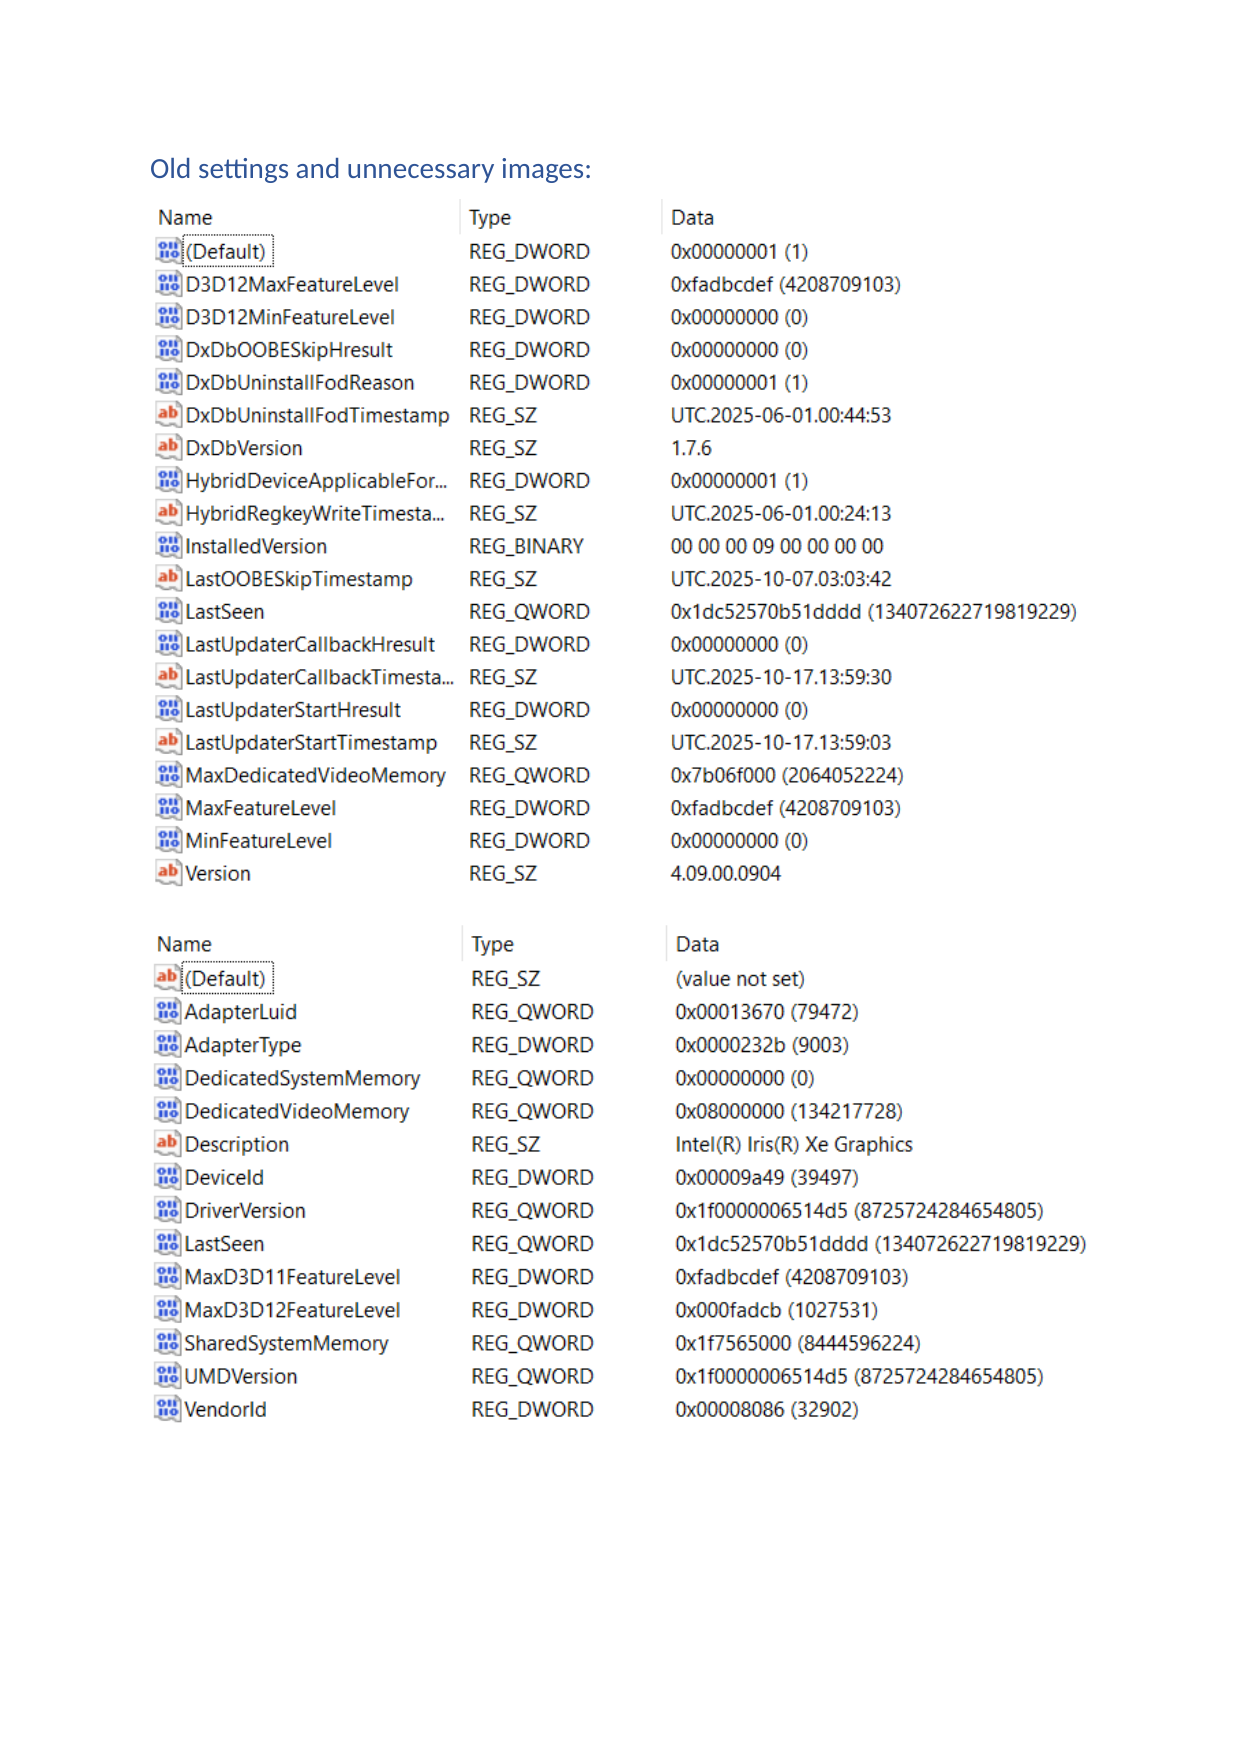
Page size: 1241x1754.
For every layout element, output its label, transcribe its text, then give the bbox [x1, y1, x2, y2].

picture [150, 199, 1091, 904]
picture [150, 925, 1091, 1439]
subtitle Old settings and unnecessary images: [150, 150, 1090, 186]
